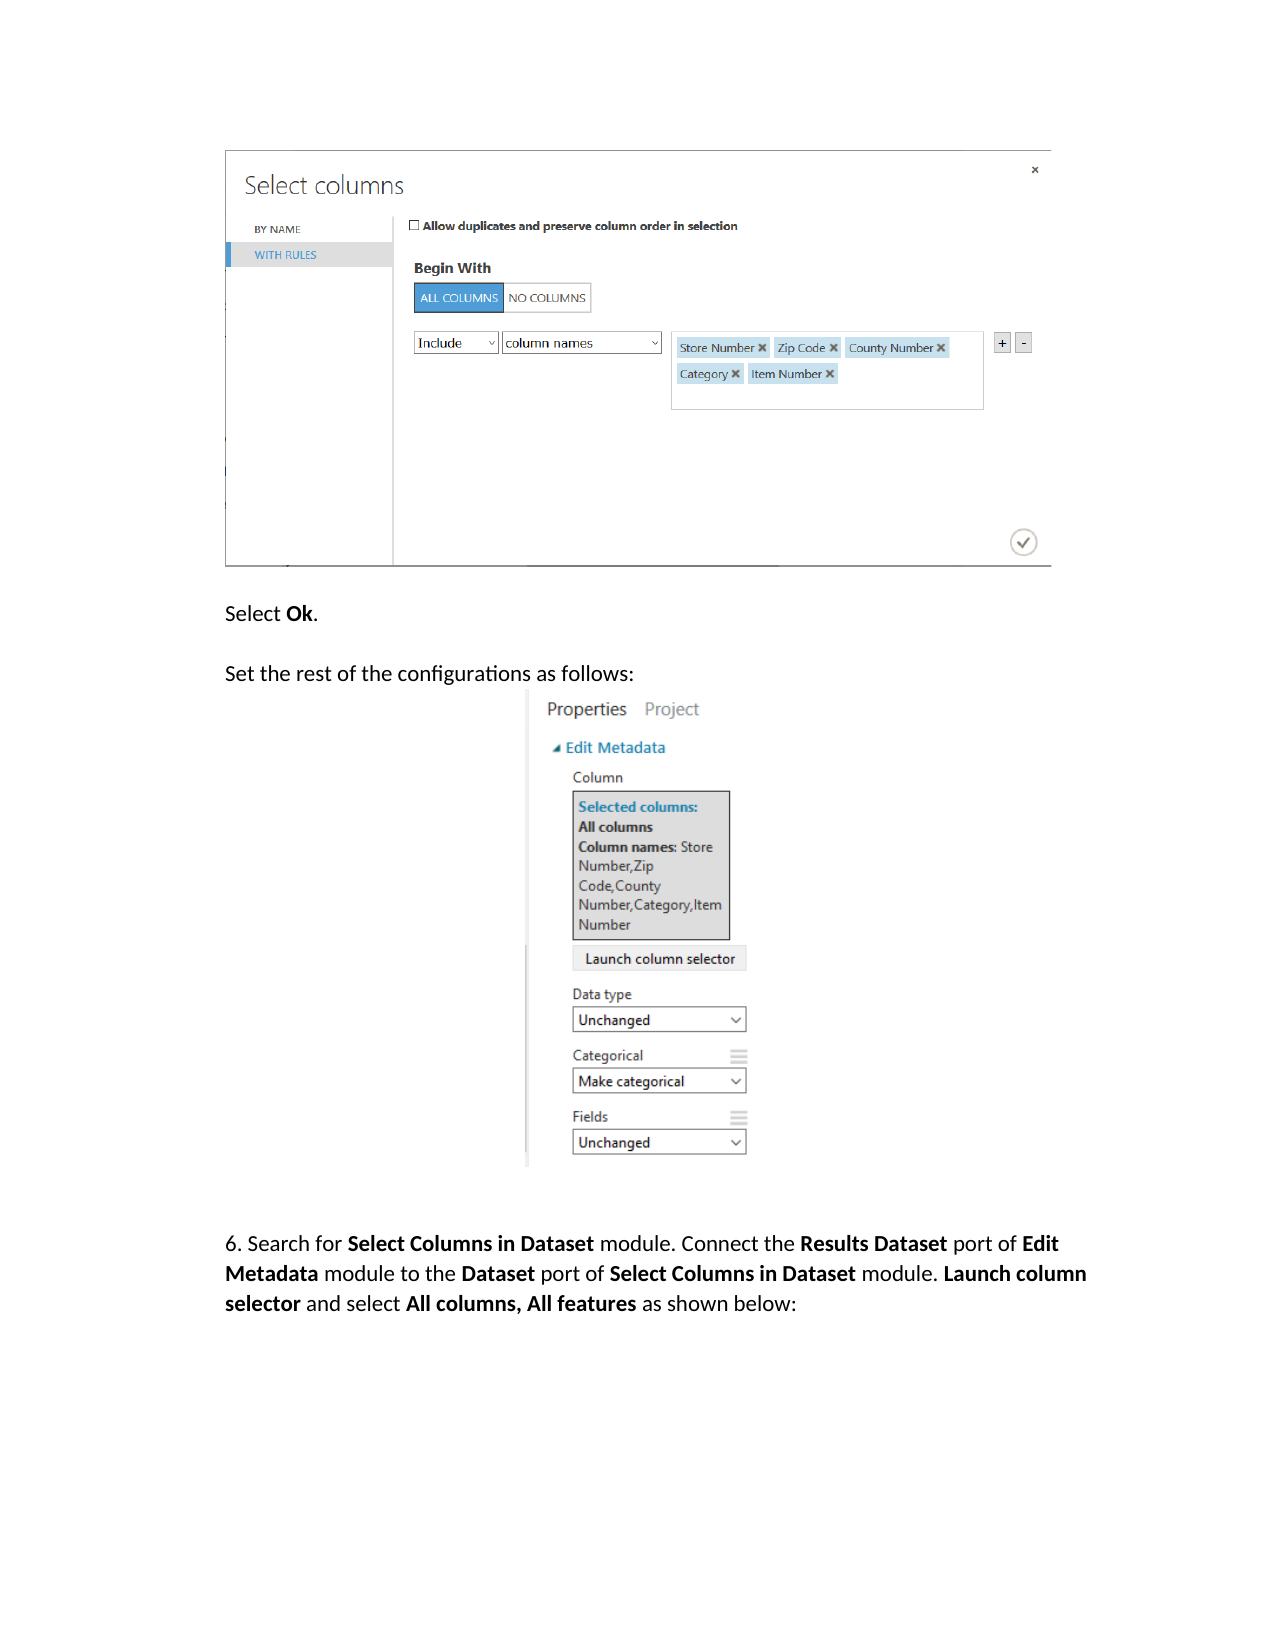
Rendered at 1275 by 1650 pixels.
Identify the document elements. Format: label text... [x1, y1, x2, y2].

picture [525, 689, 788, 1167]
list Select Ok. [225, 599, 1118, 627]
list 6. Search for Select Columns in Dataset module. Connect the Results Dataset port of Edit Metadata module to the Dataset port of Select Columns in Dataset module. Launch column selector and select All columns, All features as shown below: [225, 1229, 1118, 1317]
picture [225, 150, 1052, 567]
list Set the rest of the configurations as follows: [225, 659, 1118, 687]
